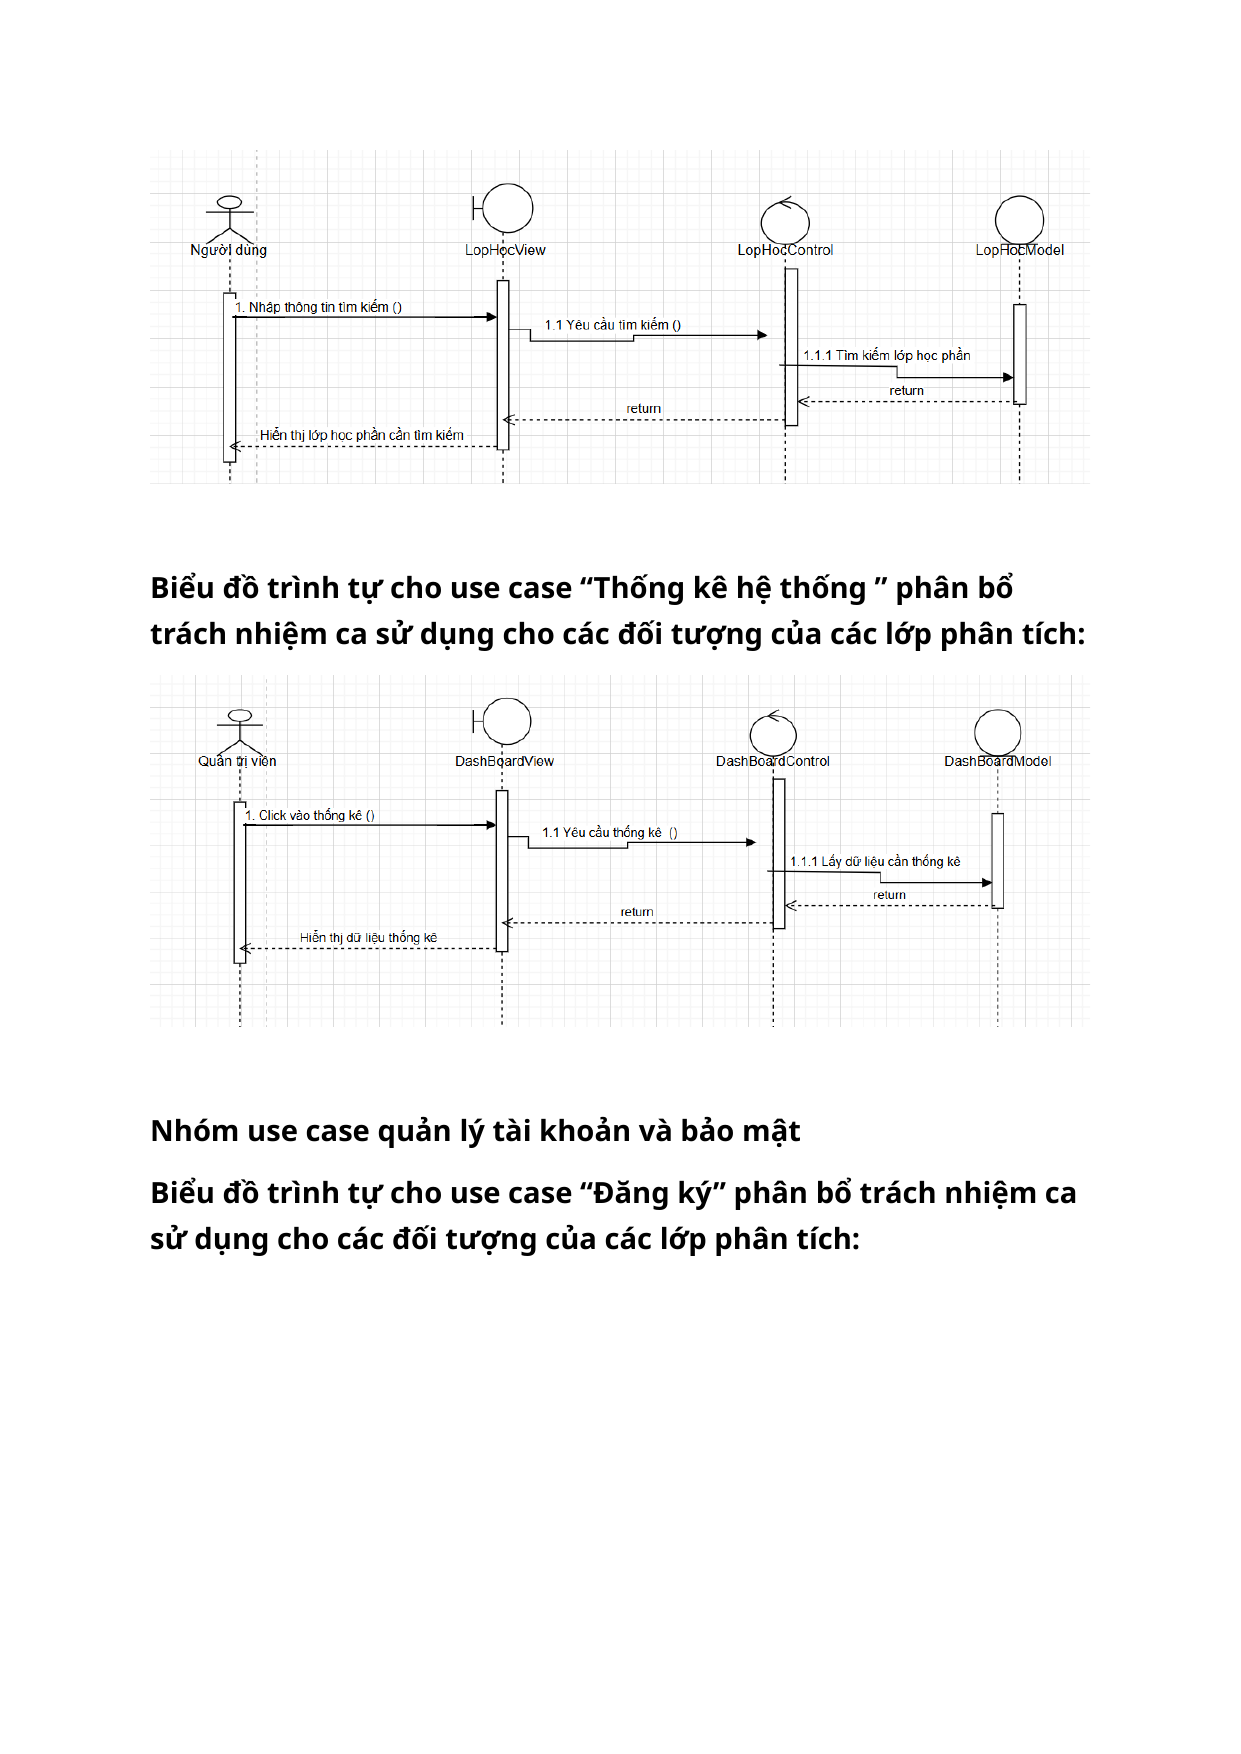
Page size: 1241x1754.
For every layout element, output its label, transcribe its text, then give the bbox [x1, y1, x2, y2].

text Biểu đồ trình tự cho use case “Đăng ký” phân bổ trách nhiệm ca sử dụng cho các đối tượng của các lớp phân tích: [150, 1172, 1090, 1258]
picture [150, 675, 1091, 1027]
text Biểu đồ trình tự cho use case “Thống kê hệ thống ” phân bổ trách nhiệm ca sử dụng cho các đối tượng của các lớp phân tích: [150, 567, 1090, 653]
picture [150, 150, 1091, 484]
text Nhóm use case quản lý tài khoản và bảo mật [150, 1110, 1090, 1150]
